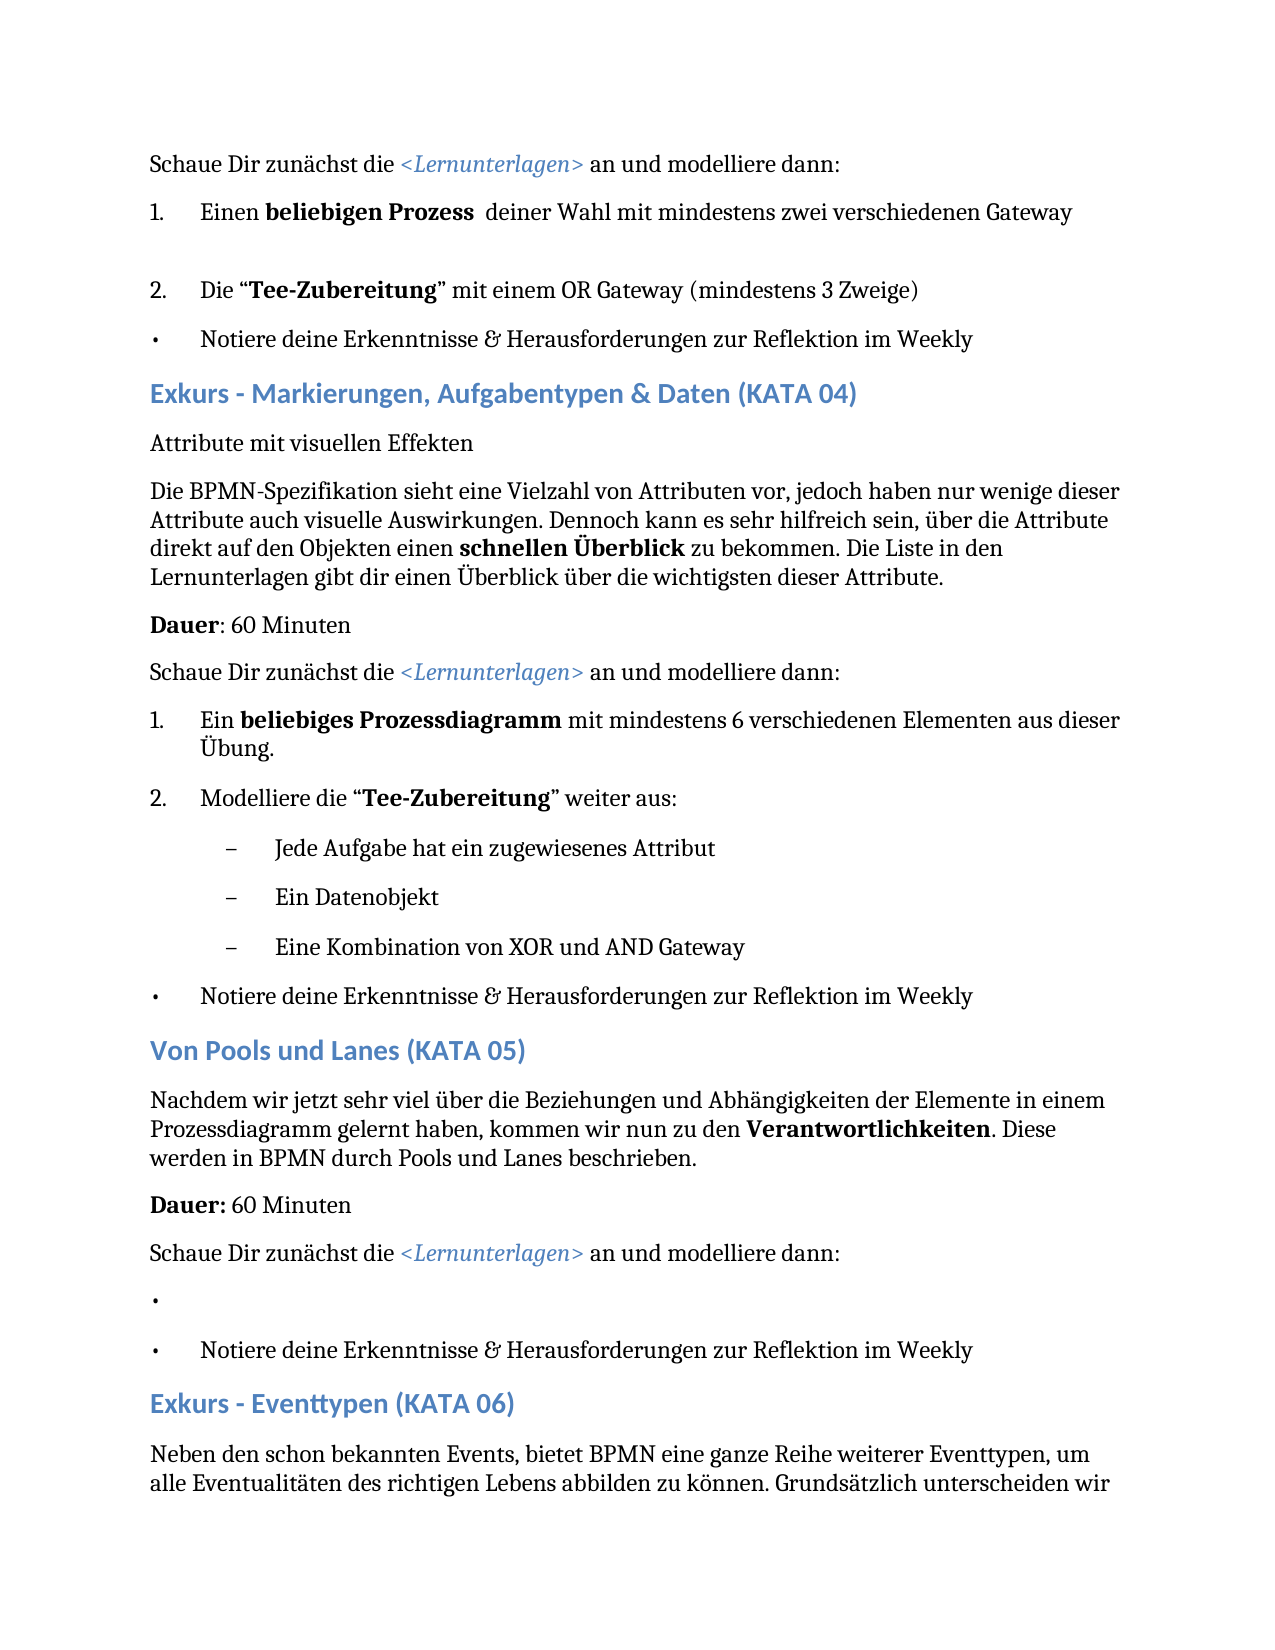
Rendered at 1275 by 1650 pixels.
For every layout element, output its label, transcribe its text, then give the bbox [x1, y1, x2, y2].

text Dauer: 60 Minuten [150, 611, 1125, 639]
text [150, 1440, 1125, 1497]
list Ein Datenobjekt [225, 883, 1125, 912]
text Nachdem wir jetzt sehr viel über die Beziehungen und Abhängigkeiten der Elemente in einem Prozessdiagramm gelernt haben, kommen wir nun zu den Verantwortlichkeiten. Diese werden in BPMN durch Pools und Lanes beschrieben. [150, 1086, 1125, 1172]
list Jede Aufgabe hat ein zugewiesenes Attribut [225, 833, 1125, 862]
subtitle Exkurs - Markierungen, Aufgabentypen & Daten (KATA 04) [150, 375, 1125, 411]
text Schaue Dir zunächst die <Lernunterlagen> an und modelliere dann: [150, 658, 1125, 687]
text Dauer: 60 Minuten [150, 1191, 1125, 1220]
text Die BPMN-Spezifikation sieht eine Vielzahl von Attributen vor, jedoch haben nur wenige dieser Attribute auch visuelle Auswirkungen. Dennoch kann es sehr hilfreich sein, über die Attribute direkt auf den Objekten einen schnellen Überblick zu bekommen. Die Liste in den Lernunterlagen gibt dir einen Überblick über die wichtigsten dieser Attribute. [150, 477, 1125, 592]
list Modelliere die “Tee-Zubereitung” weiter aus: [150, 784, 1125, 813]
list Notiere deine Erkenntnisse & Herausforderungen zur Reflektion im Weekly [150, 1336, 1125, 1364]
list Ein beliebiges Prozessdiagramm mit mindestens 6 verschiedenen Elementen aus dieser Übung. [150, 706, 1125, 763]
text Schaue Dir zunächst die <Lernunterlagen> an und modelliere dann: [150, 1239, 1125, 1267]
list Die “Tee-Zubereitung” mit einem OR Gateway (mindestens 3 Zweige) [150, 276, 1125, 304]
list Eine Kombination von XOR und AND Gateway [225, 933, 1125, 961]
list Notiere deine Erkenntnisse & Herausforderungen zur Reflektion im Weekly [150, 325, 1125, 354]
list Notiere deine Erkenntnisse & Herausforderungen zur Reflektion im Weekly [150, 982, 1125, 1011]
subtitle Exkurs - Eventtypen (KATA 06) [150, 1385, 1125, 1421]
text Attribute mit visuellen Effekten [150, 429, 1125, 458]
text Schaue Dir zunächst die <Lernunterlagen> an und modelliere dann: [150, 150, 1125, 179]
subtitle Von Pools und Lanes (KATA 05) [150, 1032, 1125, 1067]
list Einen beliebigen Prozess deiner Wahl mit mindestens zwei verschiedenen Gateway [150, 197, 1125, 255]
